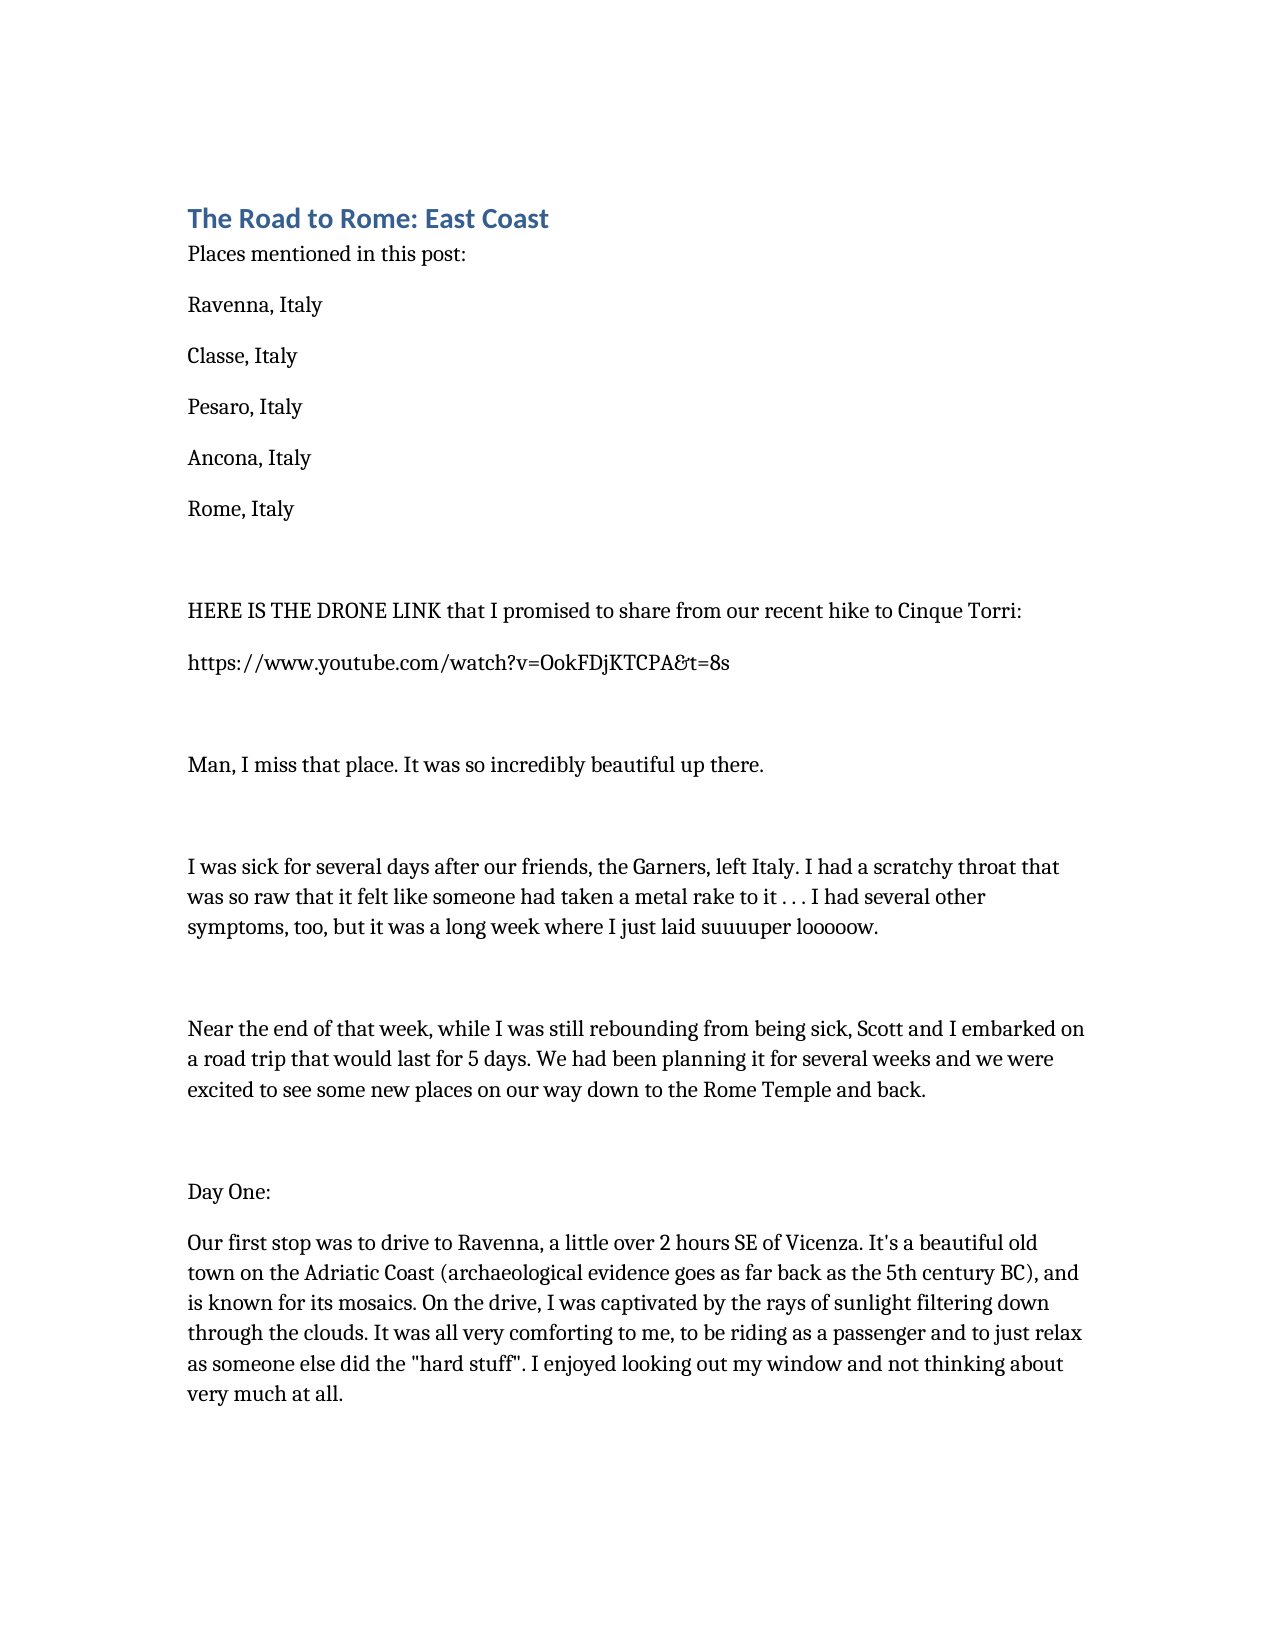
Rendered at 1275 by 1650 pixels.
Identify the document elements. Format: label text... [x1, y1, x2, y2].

subtitle The Road to Rome: East Coast [187, 200, 1087, 236]
text Man, I miss that place. It was so incredibly beautiful up there. [187, 751, 1087, 778]
text Our first stop was to drive to Ravenna, a little over 2 hours SE of Vicenza. It's a beautiful old town on the Adriatic Coast (archaeological evidence goes as far back as the 5th century BC), and is known for its mosaics. On the drive, I was captivated by the rays of sunlight filtering down through the clouds. It was all very comforting to me, to be riding as a passenger and to just relax as someone else did the "hard stuff". I enjoyed looking out my window and not thinking about very much at all. [187, 1229, 1087, 1407]
text Day One: [187, 1178, 1087, 1205]
text Ravenna, Italy [187, 292, 1087, 318]
text Ancona, Italy [187, 445, 1087, 471]
text Pesaro, Italy [187, 394, 1087, 420]
text Classe, Italy [187, 343, 1087, 369]
text Near the end of that week, while I was still rebounding from being sick, Scott and I embarked on a road trip that would last for 5 days. We had been planning it for several weeks and we were excited to see some new places on our way down to the Rome Temple and back. [187, 1016, 1087, 1103]
text I was sick for several days after our friends, the Garners, left Italy. I had a scratchy throat that was so raw that it felt like someone had taken a metal rake to it . . . I had several other symptoms, too, but it was a long week where I just laid suuuuper looooow. [187, 853, 1087, 940]
text HERE IS THE DRONE LINK that I promised to share from our recent hike to Cinque Torri: [187, 598, 1087, 624]
text https://www.youtube.com/watch?v=OokFDjKTCPA&t=8s [187, 649, 1087, 676]
text Rome, Italy [187, 496, 1087, 522]
text Places mentioned in this post: [187, 241, 1087, 267]
